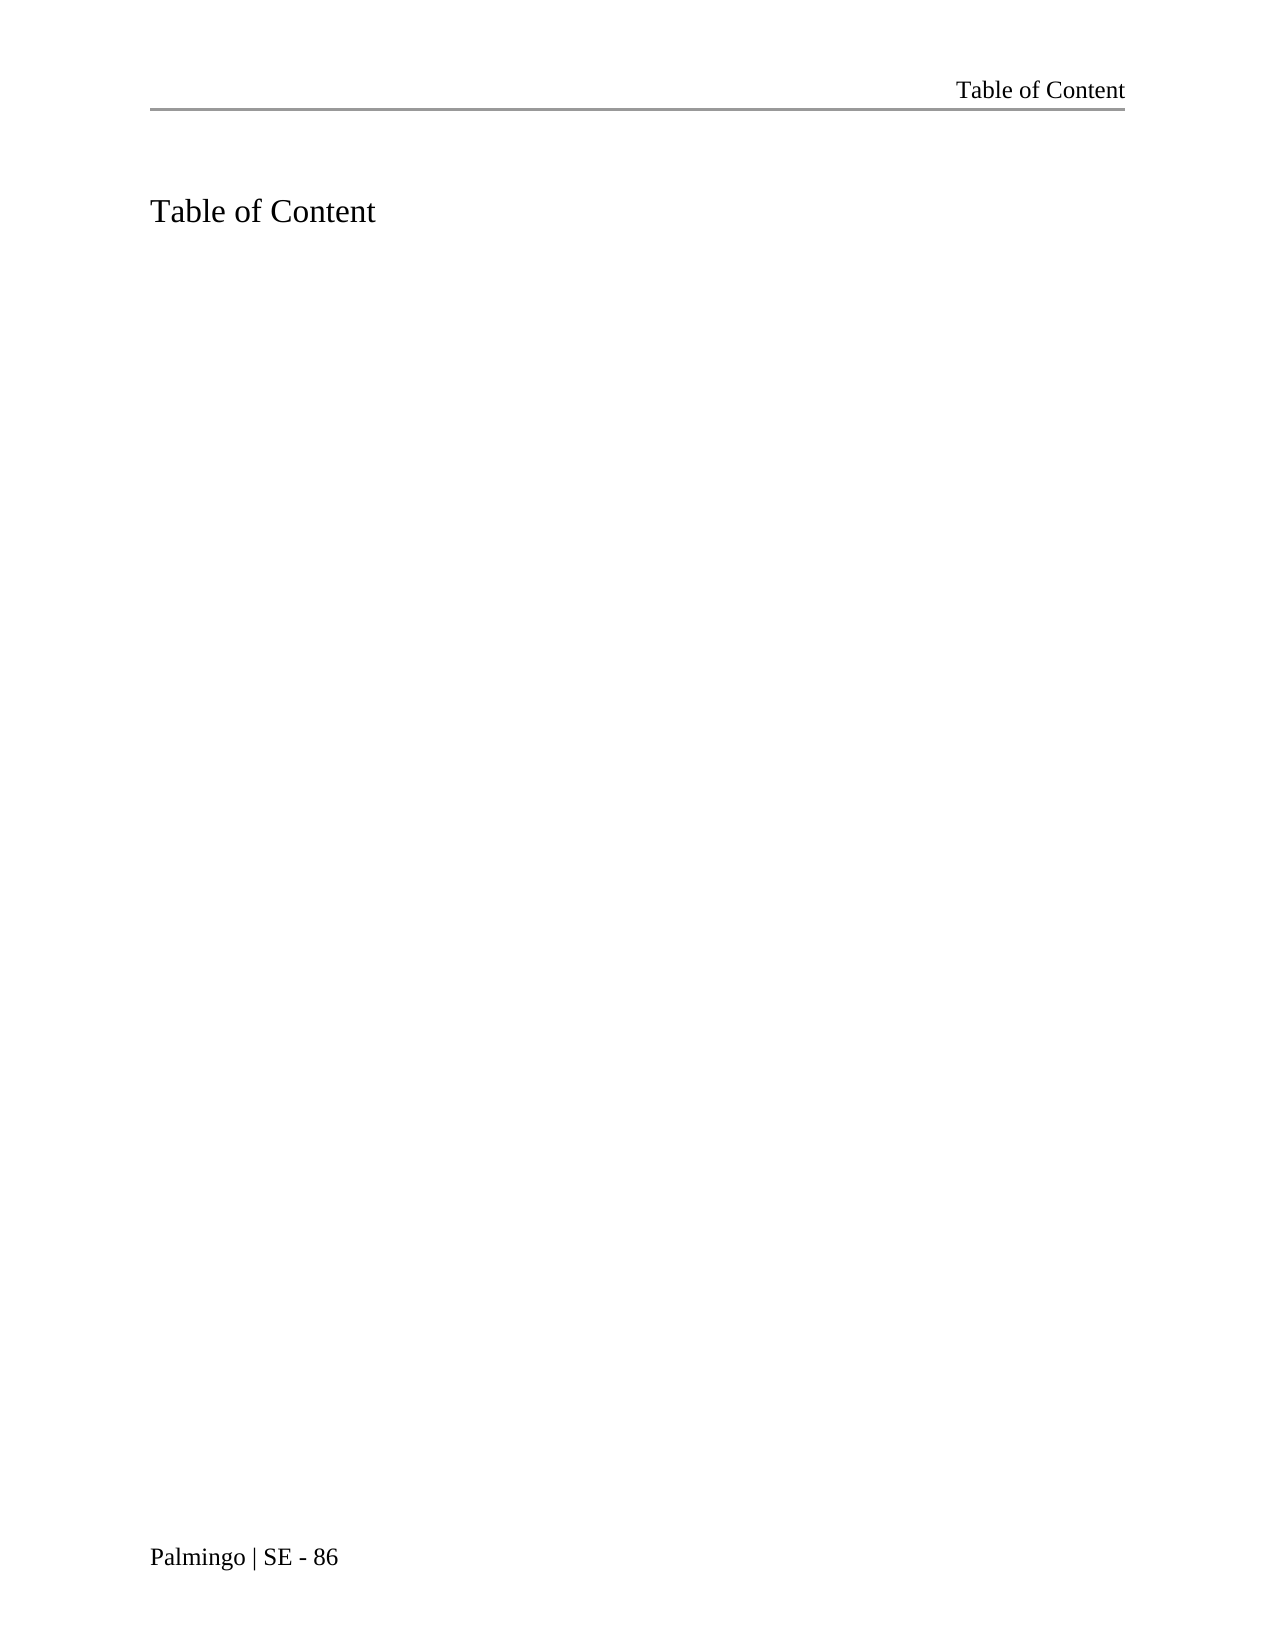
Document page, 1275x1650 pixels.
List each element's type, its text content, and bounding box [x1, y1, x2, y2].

subtitle Table of Content [150, 192, 1125, 230]
